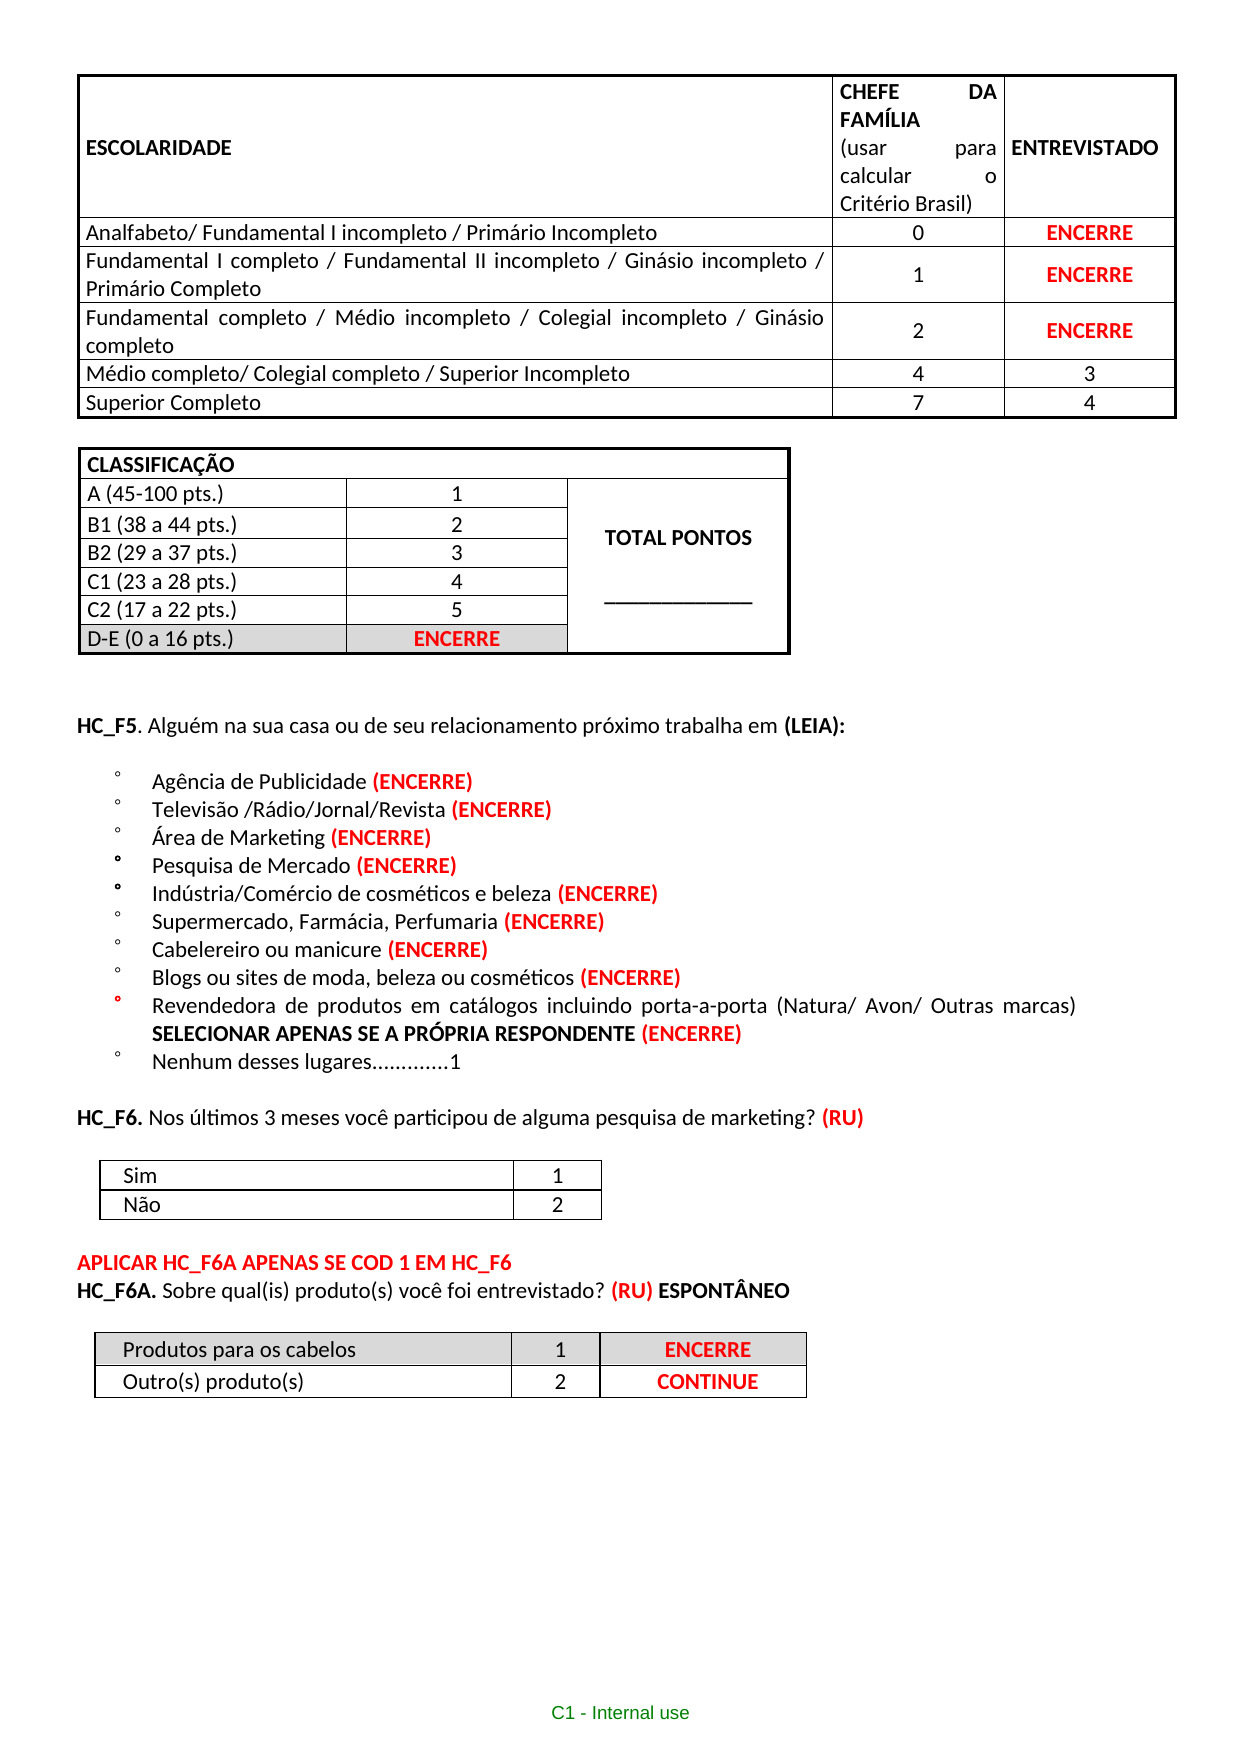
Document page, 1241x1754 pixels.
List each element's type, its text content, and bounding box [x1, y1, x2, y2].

table_cell A (45-100 pts.) [81, 479, 346, 507]
table_cell 4 [1005, 388, 1174, 416]
list Pesquisa de Mercado (ENCERRE) [114, 851, 1078, 879]
table_header ENCERRE [601, 1333, 806, 1364]
table_cell ENCERRE [1005, 218, 1174, 246]
table_cell D-E (0 a 16 pts.) [81, 625, 346, 652]
list Revendedora de produtos em catálogos incluindo porta-a-porta (Natura/ Avon/ Outras marcas) SELECIONAR APENAS SE A PRÓPRIA RESPONDENTE (ENCERRE) [114, 991, 1078, 1047]
table_cell Fundamental I completo / Fundamental II incompleto / Ginásio incompleto / Primário Completo [80, 247, 832, 302]
list Supermercado, Farmácia, Perfumaria (ENCERRE) [114, 907, 1078, 935]
table_cell ENCERRE [1005, 303, 1174, 359]
text HC_F6. Nos últimos 3 meses você participou de alguma pesquisa de marketing? (RU) [77, 1103, 1078, 1131]
list Nenhum desses lugares 1 [114, 1047, 1078, 1075]
table_header CLASSIFICAÇÃO [81, 450, 787, 478]
list Cabelereiro ou manicure (ENCERRE) [114, 935, 1078, 963]
list Indústria/Comércio de cosméticos e beleza (ENCERRE) [114, 879, 1078, 907]
table_cell 2 [514, 1191, 601, 1219]
table_cell B1 (38 a 44 pts.) [81, 508, 346, 538]
table_cell ENCERRE [1005, 247, 1174, 302]
table_cell 4 [347, 568, 567, 595]
table_cell Não [101, 1191, 513, 1219]
table_cell 2 [512, 1366, 599, 1397]
table_header Sim [101, 1161, 513, 1189]
table_cell 7 [833, 388, 1004, 416]
table_header CHEFE DA FAMÍLIA (usar para calcular o Critério Brasil) [833, 77, 1004, 217]
list Blogs ou sites de moda, beleza ou cosméticos (ENCERRE) [114, 963, 1078, 991]
table_cell Analfabeto/ Fundamental I incompleto / Primário Incompleto [80, 218, 832, 246]
table_header Produtos para os cabelos [96, 1333, 511, 1364]
table_cell 5 [347, 596, 567, 623]
table_cell Outro(s) produto(s) [96, 1366, 511, 1397]
text HC_F5. Alguém na sua casa ou de seu relacionamento próximo trabalha em (LEIA): [77, 711, 1078, 739]
table_cell TOTAL PONTOS _____________ [568, 479, 787, 652]
table_header 1 [512, 1333, 599, 1364]
table_cell 3 [347, 539, 567, 566]
table_cell 2 [833, 303, 1004, 359]
text HC_F6A. Sobre qual(is) produto(s) você foi entrevistado? (RU) ESPONTÂNEO [77, 1276, 1078, 1304]
table_cell 1 [347, 479, 567, 507]
table_cell B2 (29 a 37 pts.) [81, 539, 346, 566]
table_cell Médio completo/ Colegial completo / Superior Incompleto [80, 360, 832, 387]
table_cell Fundamental completo / Médio incompleto / Colegial incompleto / Ginásio completo [80, 303, 832, 359]
table_header ESCOLARIDADE [80, 77, 832, 217]
table_cell C2 (17 a 22 pts.) [81, 596, 346, 623]
list Agência de Publicidade (ENCERRE) [114, 767, 1078, 795]
list Área de Marketing (ENCERRE) [114, 823, 1078, 851]
list Televisão /Rádio/Jornal/Revista (ENCERRE) [114, 795, 1078, 823]
table_cell 0 [833, 218, 1004, 246]
table_cell C1 (23 a 28 pts.) [81, 568, 346, 595]
table_cell ENCERRE [347, 625, 567, 652]
text APLICAR HC_F6A APENAS SE COD 1 EM HC_F6 [77, 1248, 1078, 1276]
table_cell 4 [833, 360, 1004, 387]
table_header ENTREVISTADO [1005, 77, 1174, 217]
table_cell 3 [1005, 360, 1174, 387]
table_cell 2 [347, 508, 567, 538]
table_cell Superior Completo [80, 388, 832, 416]
table_cell 1 [833, 247, 1004, 302]
table_cell CONTINUE [601, 1366, 806, 1397]
table_header 1 [514, 1161, 601, 1189]
